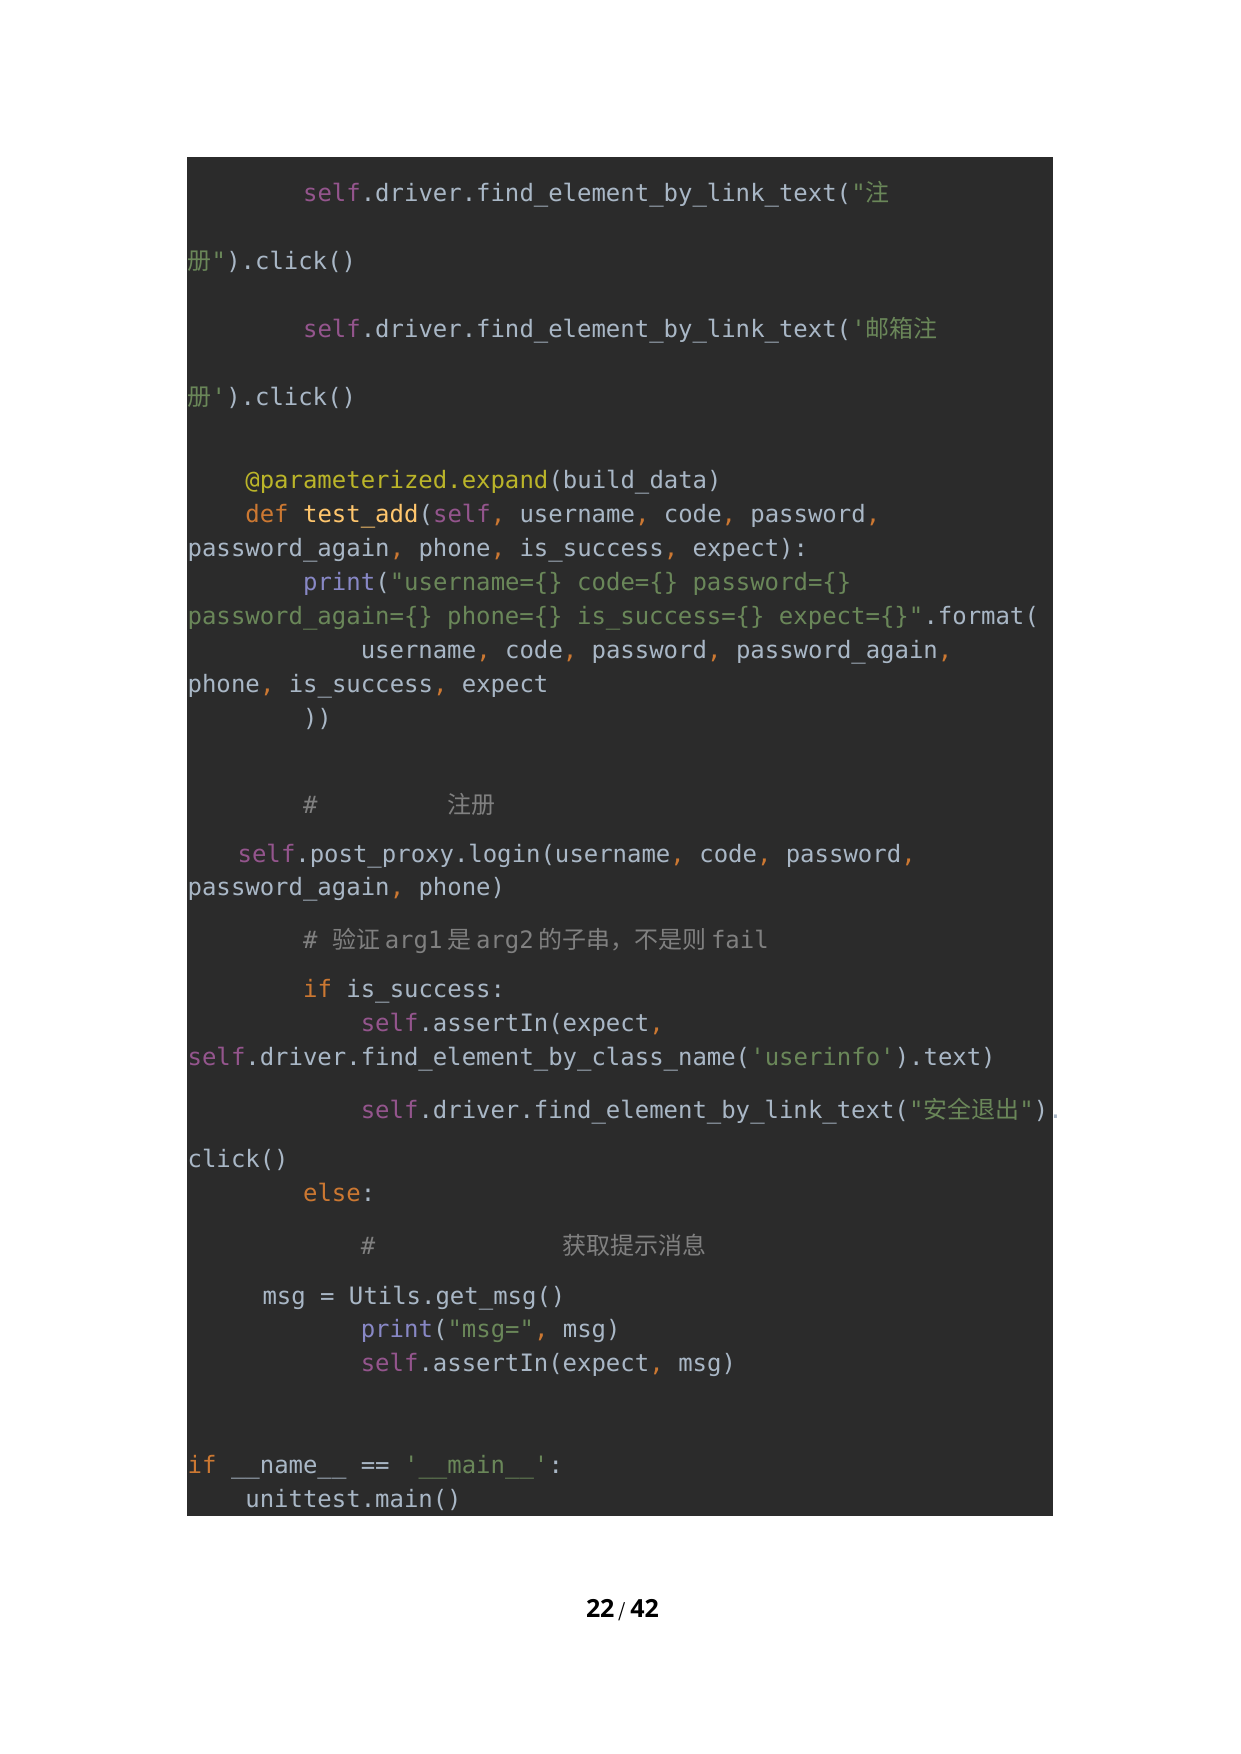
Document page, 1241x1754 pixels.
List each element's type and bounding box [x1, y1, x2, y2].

text [187, 157, 1053, 1516]
